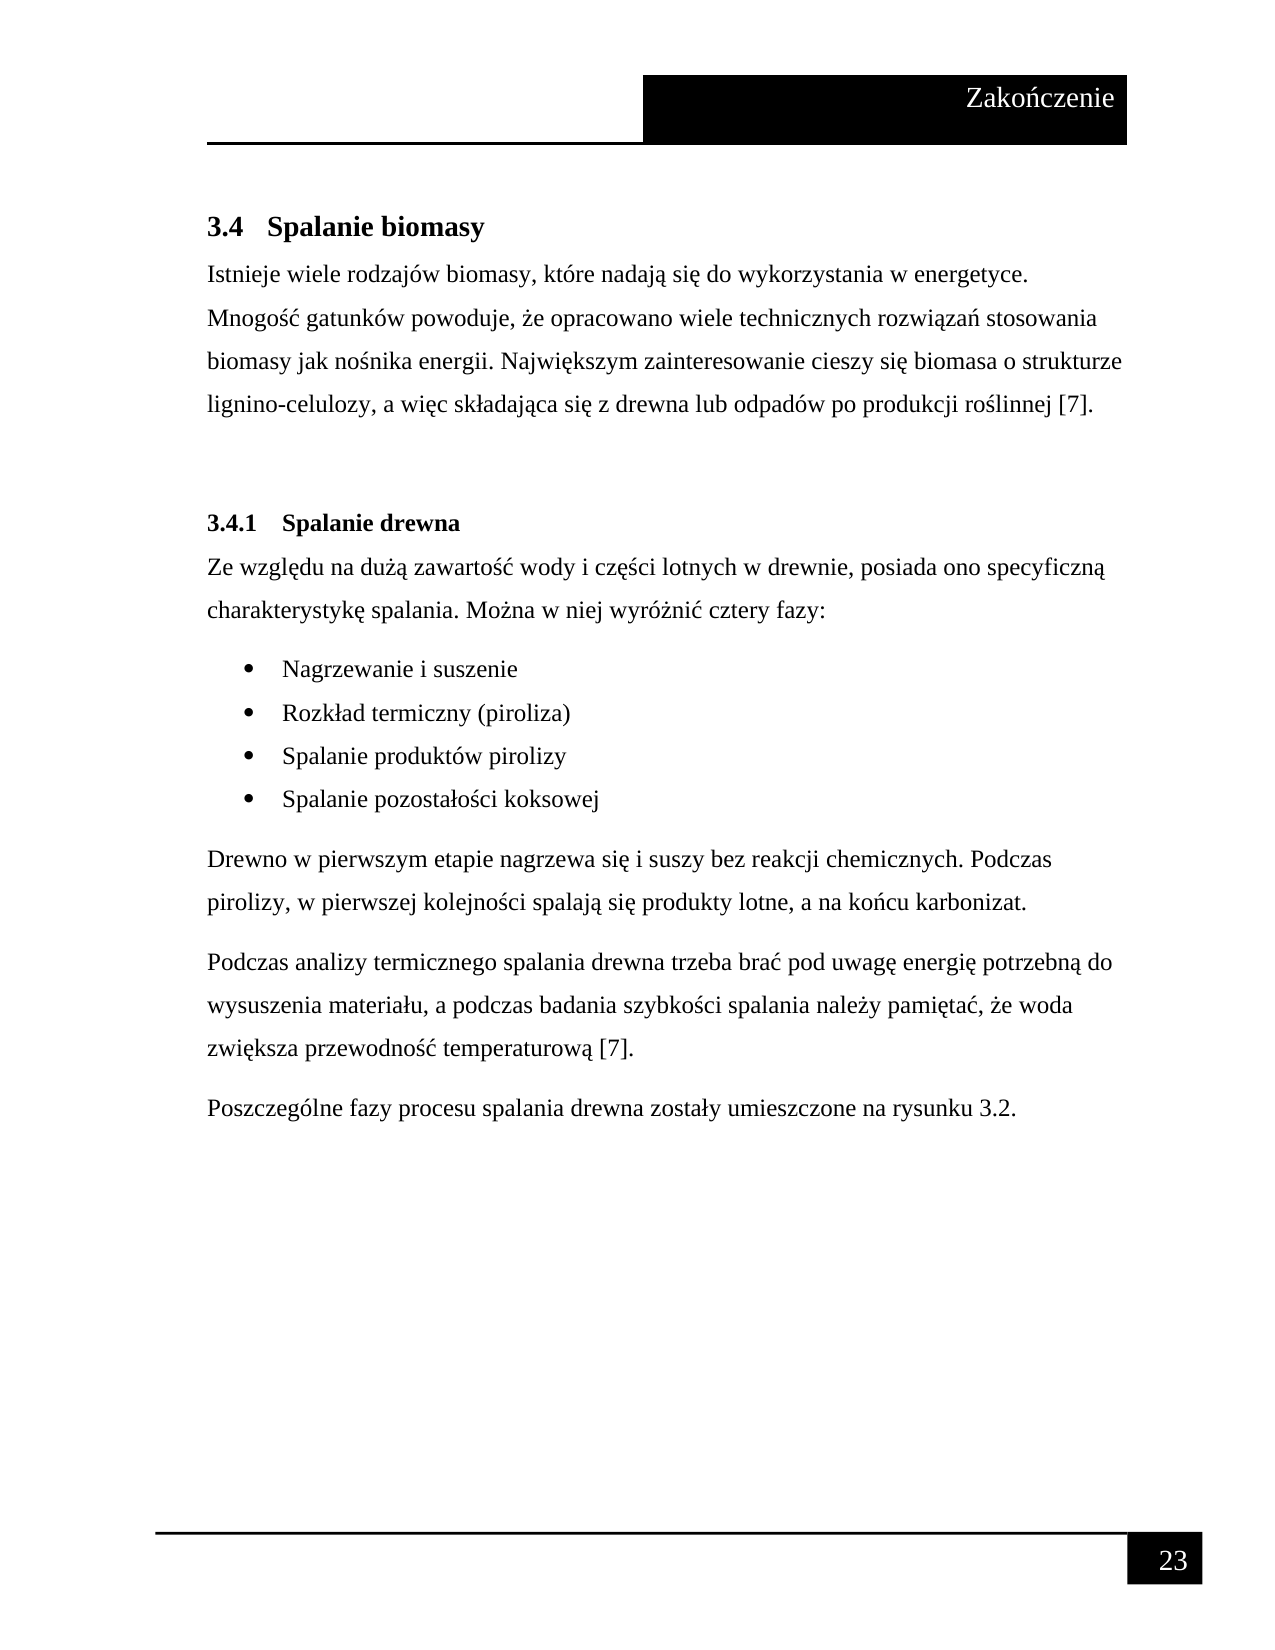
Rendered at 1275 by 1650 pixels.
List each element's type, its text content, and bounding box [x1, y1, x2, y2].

text Podczas analizy termicznego spalania drewna trzeba brać pod uwagę energię potrzebną do wysuszenia materiału, a podczas badania szybkości spalania należy pamiętać, że woda zwiększa przewodność temperaturową [7]. [207, 947, 1127, 1062]
text Ze względu na dużą zawartość wody i części lotnych w drewnie, posiada ono specyficzną charakterystykę spalania. Można w niej wyróżnić cztery fazy: [207, 552, 1127, 623]
list Spalanie produktów pirolizy [244, 741, 1127, 769]
text Istnieje wiele rodzajów biomasy, które nadają się do wykorzystania w energetyce. Mnogość gatunków powoduje, że opracowano wiele technicznych rozwiązań stosowania biomasy jak nośnika energii. Największym zainteresowanie cieszy się biomasa o strukturze lignino-celulozy, a więc składająca się z drewna lub odpadów po produkcji roślinnej [7]. [207, 259, 1127, 418]
list Rozkład termiczny (piroliza) [244, 698, 1127, 726]
subtitle Spalanie biomasy [207, 209, 1127, 243]
list Nagrzewanie i suszenie [244, 654, 1127, 683]
text Drewno w pierwszym etapie nagrzewa się i suszy bez reakcji chemicznych. Podczas pirolizy, w pierwszej kolejności spalają się produkty lotne, a na końcu karbonizat. [207, 844, 1127, 916]
text Poszczególne fazy procesu spalania drewna zostały umieszczone na rysunku 3.2. [207, 1093, 1127, 1121]
list Spalanie pozostałości koksowej [244, 784, 1127, 813]
subtitle Spalanie drewna [207, 508, 1127, 537]
